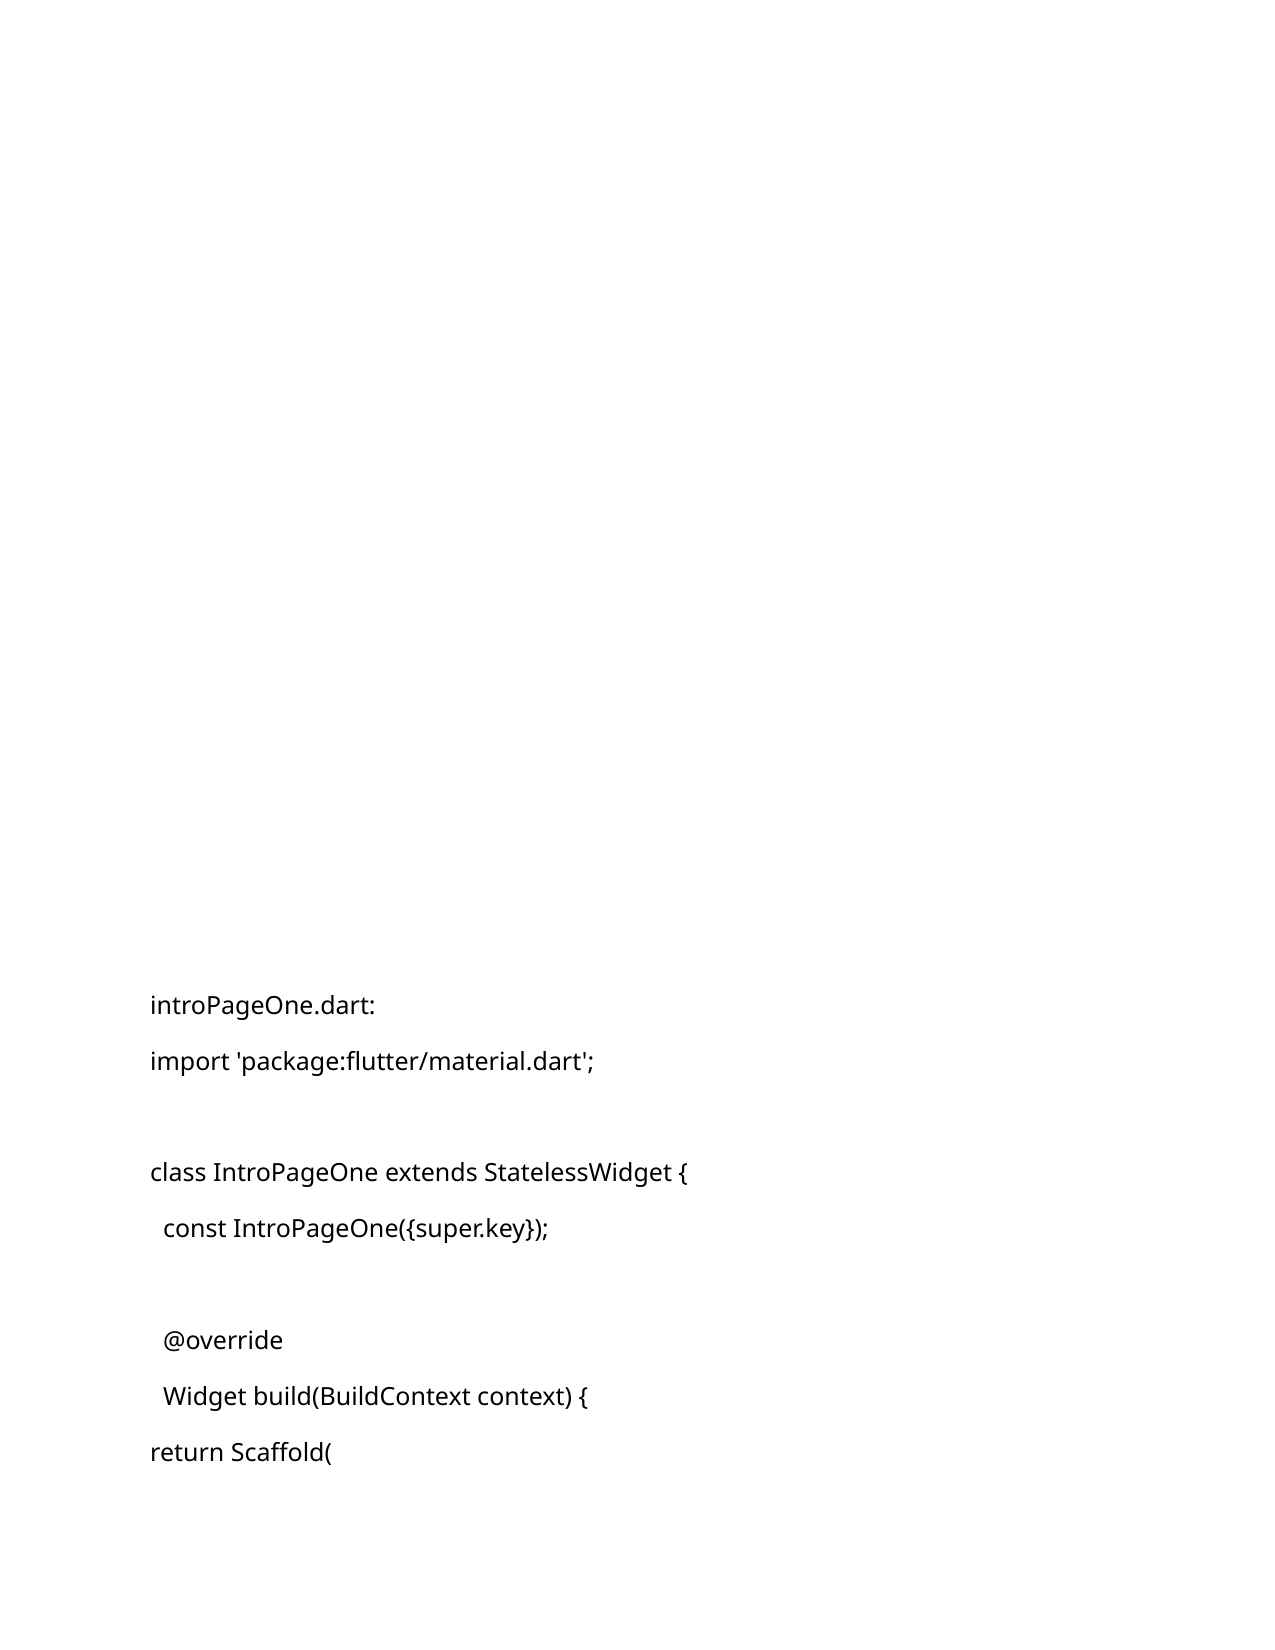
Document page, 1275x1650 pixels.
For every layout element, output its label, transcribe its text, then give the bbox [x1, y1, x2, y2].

text Widget build(BuildContext context) { [150, 1378, 1125, 1412]
text const IntroPageOne({super.key}); [150, 1211, 1125, 1245]
text introPageOne.dart: [150, 987, 1125, 1022]
text class IntroPageOne extends StatelessWidget { [150, 1155, 1125, 1189]
text import 'package:flutter/material.dart'; [150, 1043, 1125, 1077]
text @override [150, 1322, 1125, 1357]
text return Scaffold( [150, 1434, 1125, 1468]
